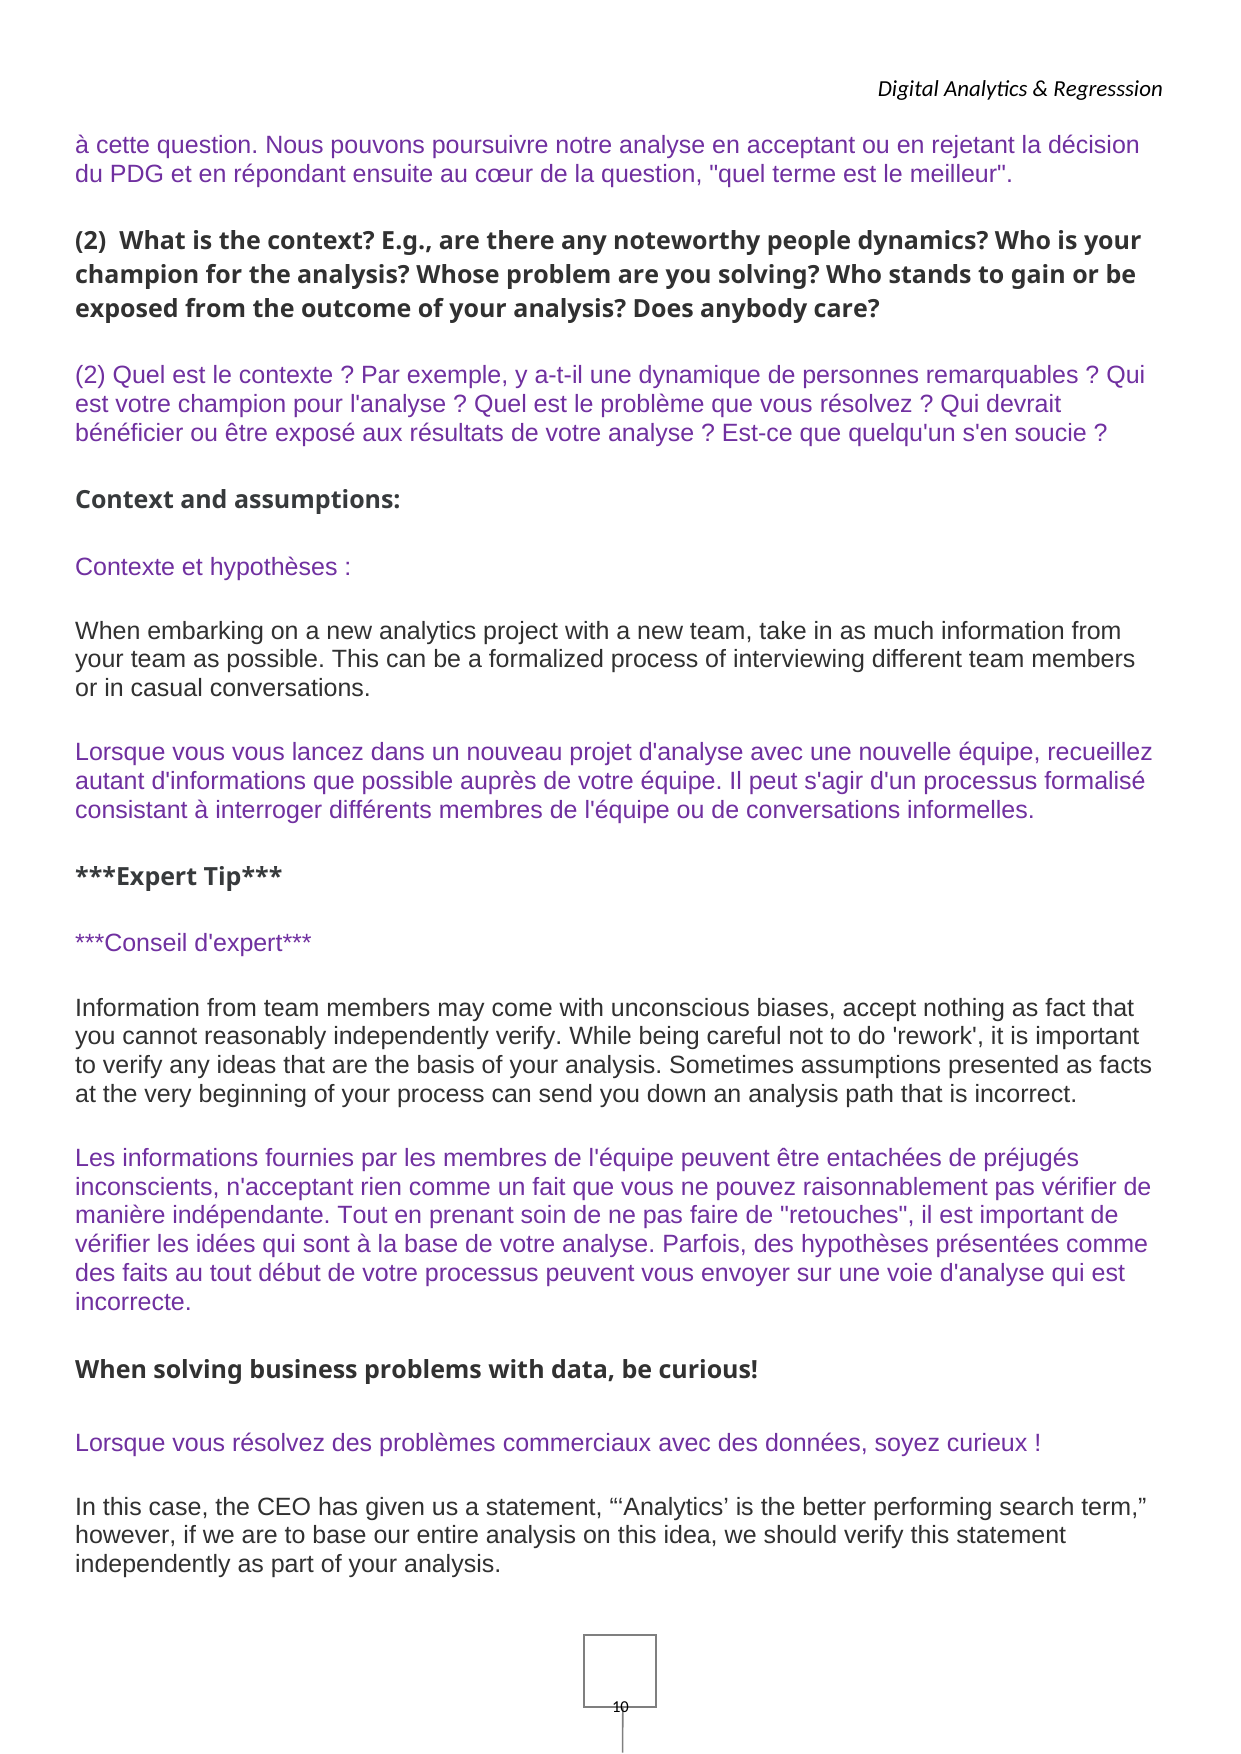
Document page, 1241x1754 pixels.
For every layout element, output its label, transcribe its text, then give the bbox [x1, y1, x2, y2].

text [75, 130, 1165, 187]
text ***Conseil d'expert*** [75, 928, 1165, 957]
text Information from team members may come with unconscious biases, accept nothing as fact that you cannot reasonably independently verify. While being careful not to do 'rework', it is important to verify any ideas that are the basis of your analysis. Sometimes assumptions presented as facts at the very beginning of your process can send you down an analysis path that is incorrect. [75, 993, 1165, 1108]
text When embarking on a new analytics project with a new team, take in as much information from your team as possible. This can be a formalized process of interviewing different team members or in casual conversations. [75, 616, 1165, 702]
text In this case, the CEO has given us a statement, “‘Analytics’ is the better performing search term,” however, if we are to base our entire analysis on this idea, we should verify this statement independently as part of your analysis. [75, 1492, 1165, 1578]
text When solving business problems with data, be curious! [75, 1351, 1165, 1386]
text Les informations fournies par les membres de l'équipe peuvent être entachées de préjugés inconscients, n'acceptant rien comme un fait que vous ne pouvez raisonnablement pas vérifier de manière indépendante. Tout en prenant soin de ne pas faire de "retouches", il est important de vérifier les idées qui sont à la base de votre analyse. Parfois, des hypothèses présentées comme des faits au tout début de votre processus peuvent vous envoyer sur une voie d'analyse qui est incorrecte. [75, 1143, 1165, 1316]
text ***Expert Tip*** [75, 859, 1165, 893]
text Lorsque vous résolvez des problèmes commerciaux avec des données, soyez curieux ! [75, 1421, 1165, 1456]
text Lorsque vous vous lancez dans un nouveau projet d'analyse avec une nouvelle équipe, recueillez autant d'informations que possible auprès de votre équipe. Il peut s'agir d'un processus formalisé consistant à interroger différents membres de l'équipe ou de conversations informelles. [75, 737, 1165, 823]
text (2) Quel est le contexte ? Par exemple, y a-t-il une dynamique de personnes remarquables ? Qui est votre champion pour l'analyse ? Quel est le problème que vous résolvez ? Qui devrait bénéficier ou être exposé aux résultats de votre analyse ? Est-ce que quelqu'un s'en soucie ? [75, 360, 1165, 447]
text Context and assumptions: [75, 482, 1165, 516]
text (2) What is the context? E.g., are there any noteworthy people dynamics? Who is your champion for the analysis? Whose problem are you solving? Who stands to gain or be exposed from the outcome of your analysis? Does anybody care? [75, 223, 1165, 325]
text Contexte et hypothèses : [75, 551, 1165, 580]
